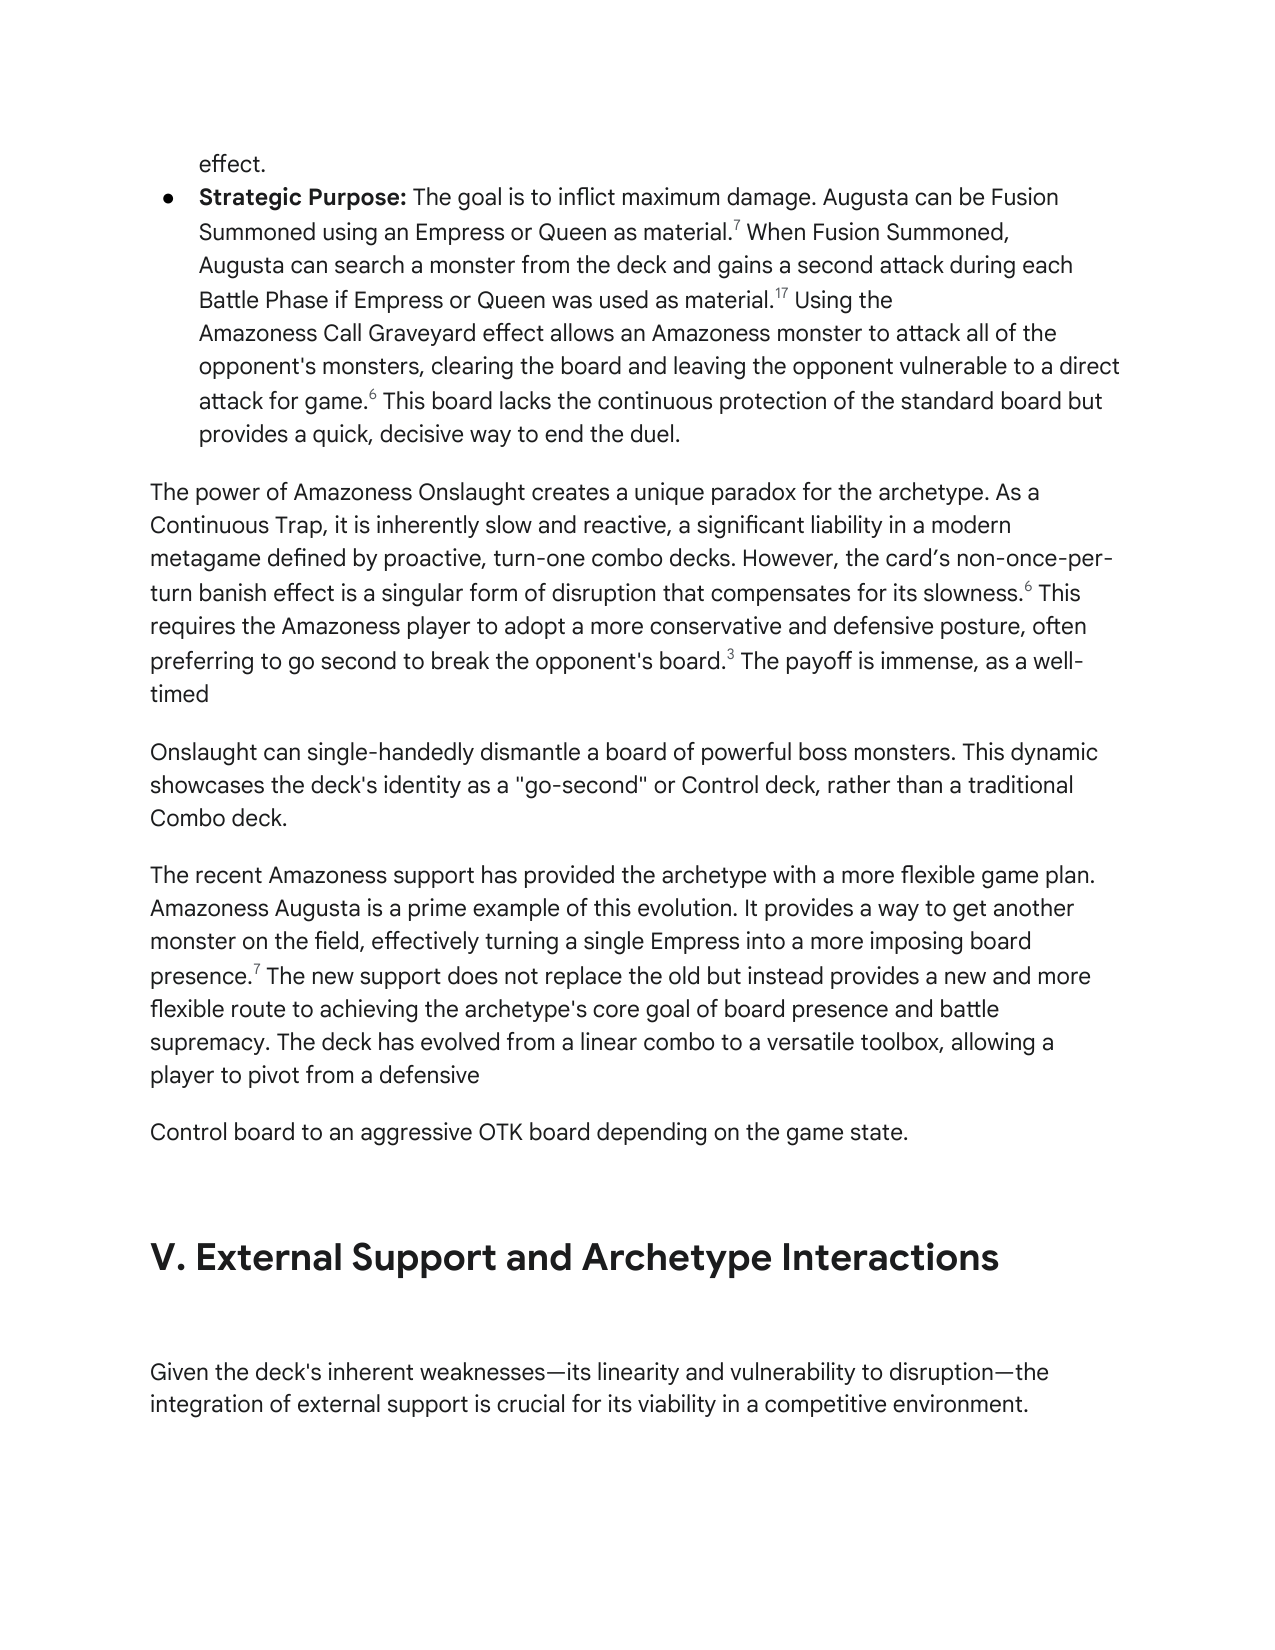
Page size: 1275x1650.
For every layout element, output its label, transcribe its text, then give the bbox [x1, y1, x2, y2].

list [161, 150, 1125, 179]
text The power of Amazoness Onslaught creates a unique paradox for the archetype. As a Continuous Trap, it is inherently slow and reactive, a significant liability in a modern metagame defined by proactive, turn-one combo decks. However, the card’s non-once-per-turn banish effect is a singular form of disruption that compensates for its slowness.6 This requires the Amazoness player to adopt a more conservative and defensive posture, often preferring to go second to break the opponent's board.3 The payoff is immense, as a well-timed [150, 478, 1125, 709]
list Strategic Purpose: The goal is to inflict maximum damage. Augusta can be Fusion Summoned using an Empress or Queen as material.7 When Fusion Summoned, Augusta can search a monster from the deck and gains a second attack during each Battle Phase if Empress or Queen was used as material.17 Using the Amazoness Call Graveyard effect allows an Amazoness monster to attack all of the opponent's monsters, clearing the board and leaving the opponent vulnerable to a direct attack for game.6 This board lacks the continuous protection of the standard board but provides a quick, decisive way to end the duel. [161, 183, 1125, 449]
text Given the deck's inherent weaknesses—its linearity and vulnerability to disruption—the integration of external support is crucial for its viability in a competitive environment. [150, 1358, 1125, 1419]
text Control board to an aggressive OTK board depending on the game state. [150, 1118, 1125, 1147]
text The recent Amazoness support has provided the archetype with a more flexible game plan. Amazoness Augusta is a prime example of this evolution. It provides a way to get another monster on the field, effectively turning a single Empress into a more imposing board presence.7 The new support does not replace the old but instead provides a new and more flexible route to achieving the archetype's core goal of board presence and battle supremacy. The deck has evolved from a linear combo to a versatile toolbox, allowing a player to pivot from a defensive [150, 862, 1125, 1089]
text Onslaught can single-handedly dismantle a board of powerful boss monsters. This dynamic showcases the deck's identity as a "go-second" or Control deck, rather than a traditional Combo deck. [150, 738, 1125, 833]
subtitle V. External Support and Archetype Interactions [150, 1234, 1125, 1281]
